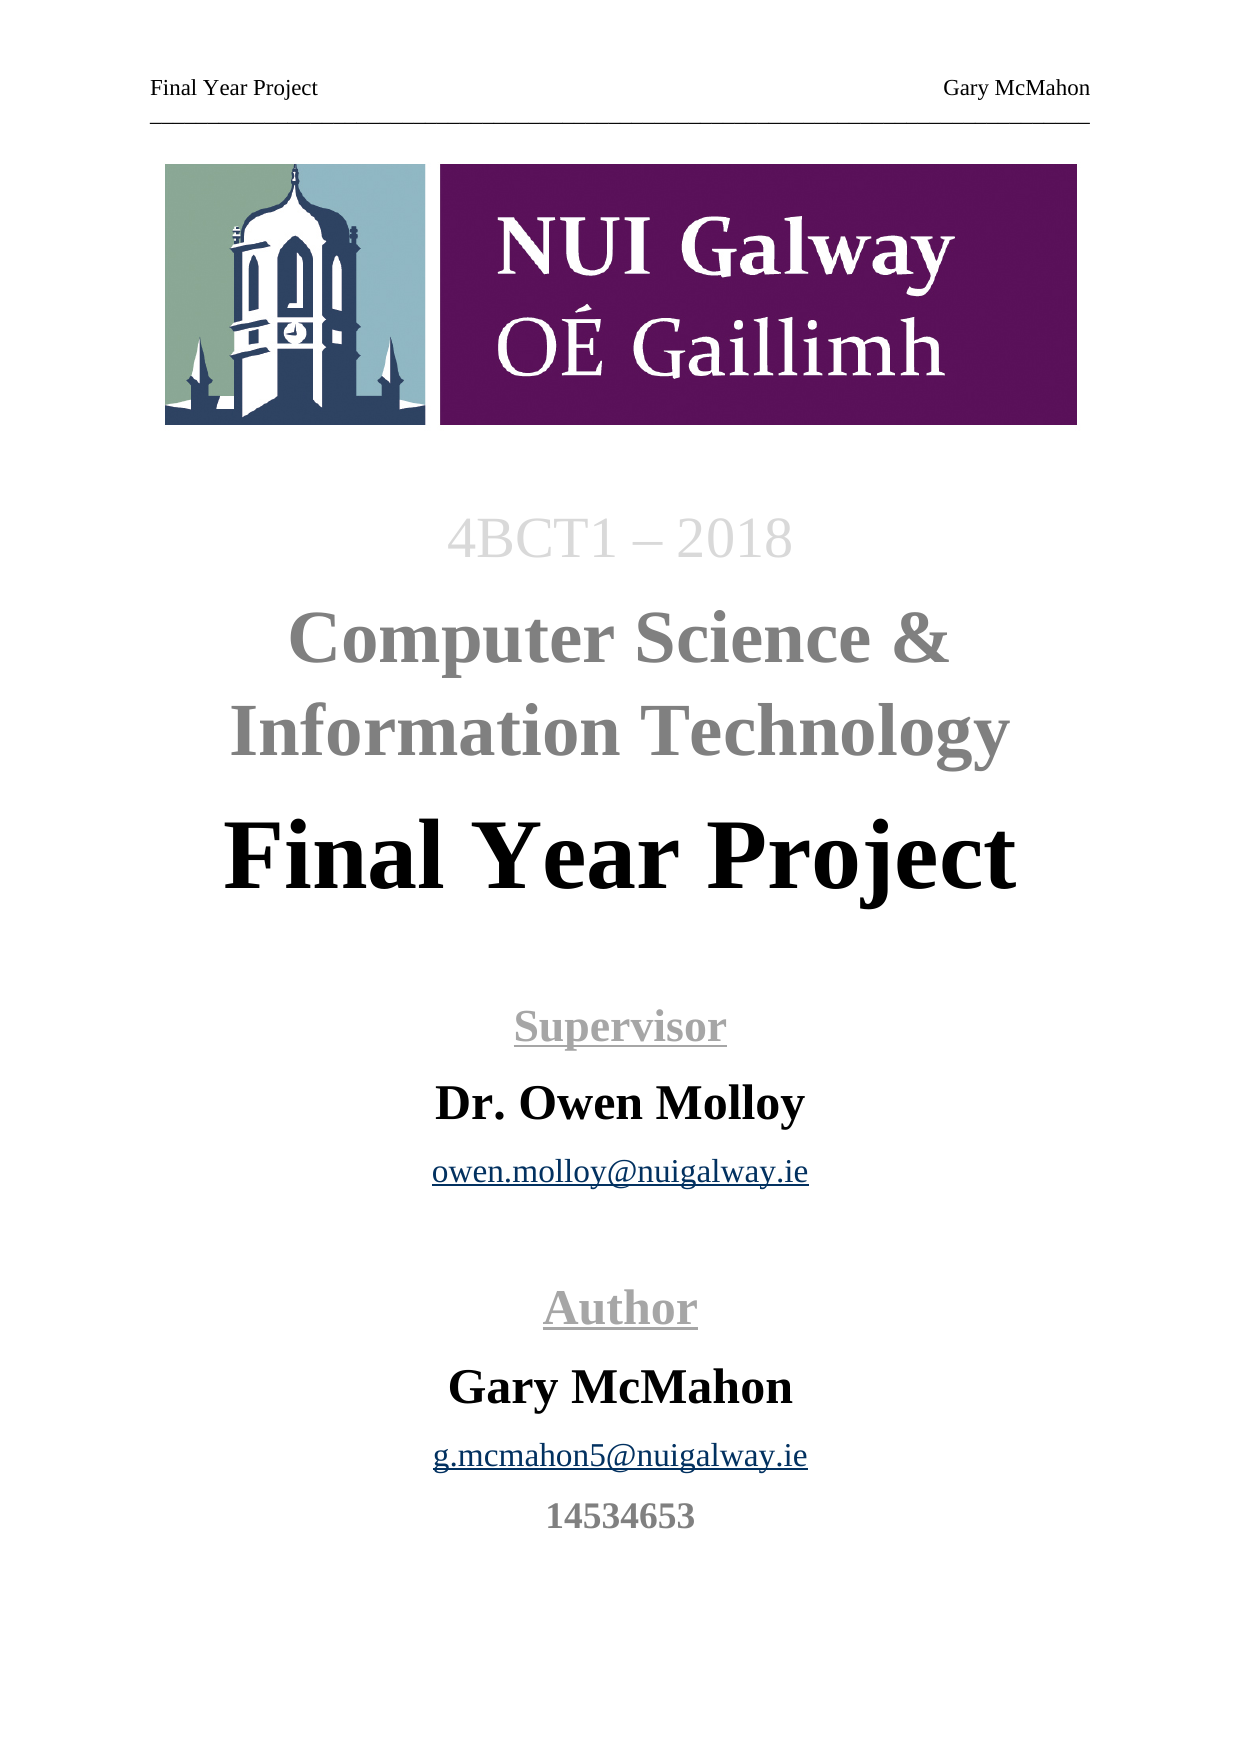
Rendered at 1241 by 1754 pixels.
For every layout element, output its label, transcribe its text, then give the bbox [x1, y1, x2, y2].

text Dr. Owen Molloy [150, 1072, 1090, 1130]
text 4BCT1 – 2018 [150, 503, 1090, 570]
picture [150, 150, 1091, 439]
text Author [150, 1278, 1090, 1335]
text Gary McMahon [150, 1356, 1090, 1414]
text Final Year Project [150, 795, 1090, 910]
text g.mcmahon5@nuigalway.ie [150, 1435, 1090, 1473]
text Computer Science & Information Technology [150, 592, 1090, 771]
text 14534653 [150, 1493, 1090, 1536]
text owen.molloy@nuigalway.ie [150, 1151, 1090, 1189]
text Supervisor [150, 999, 1090, 1052]
